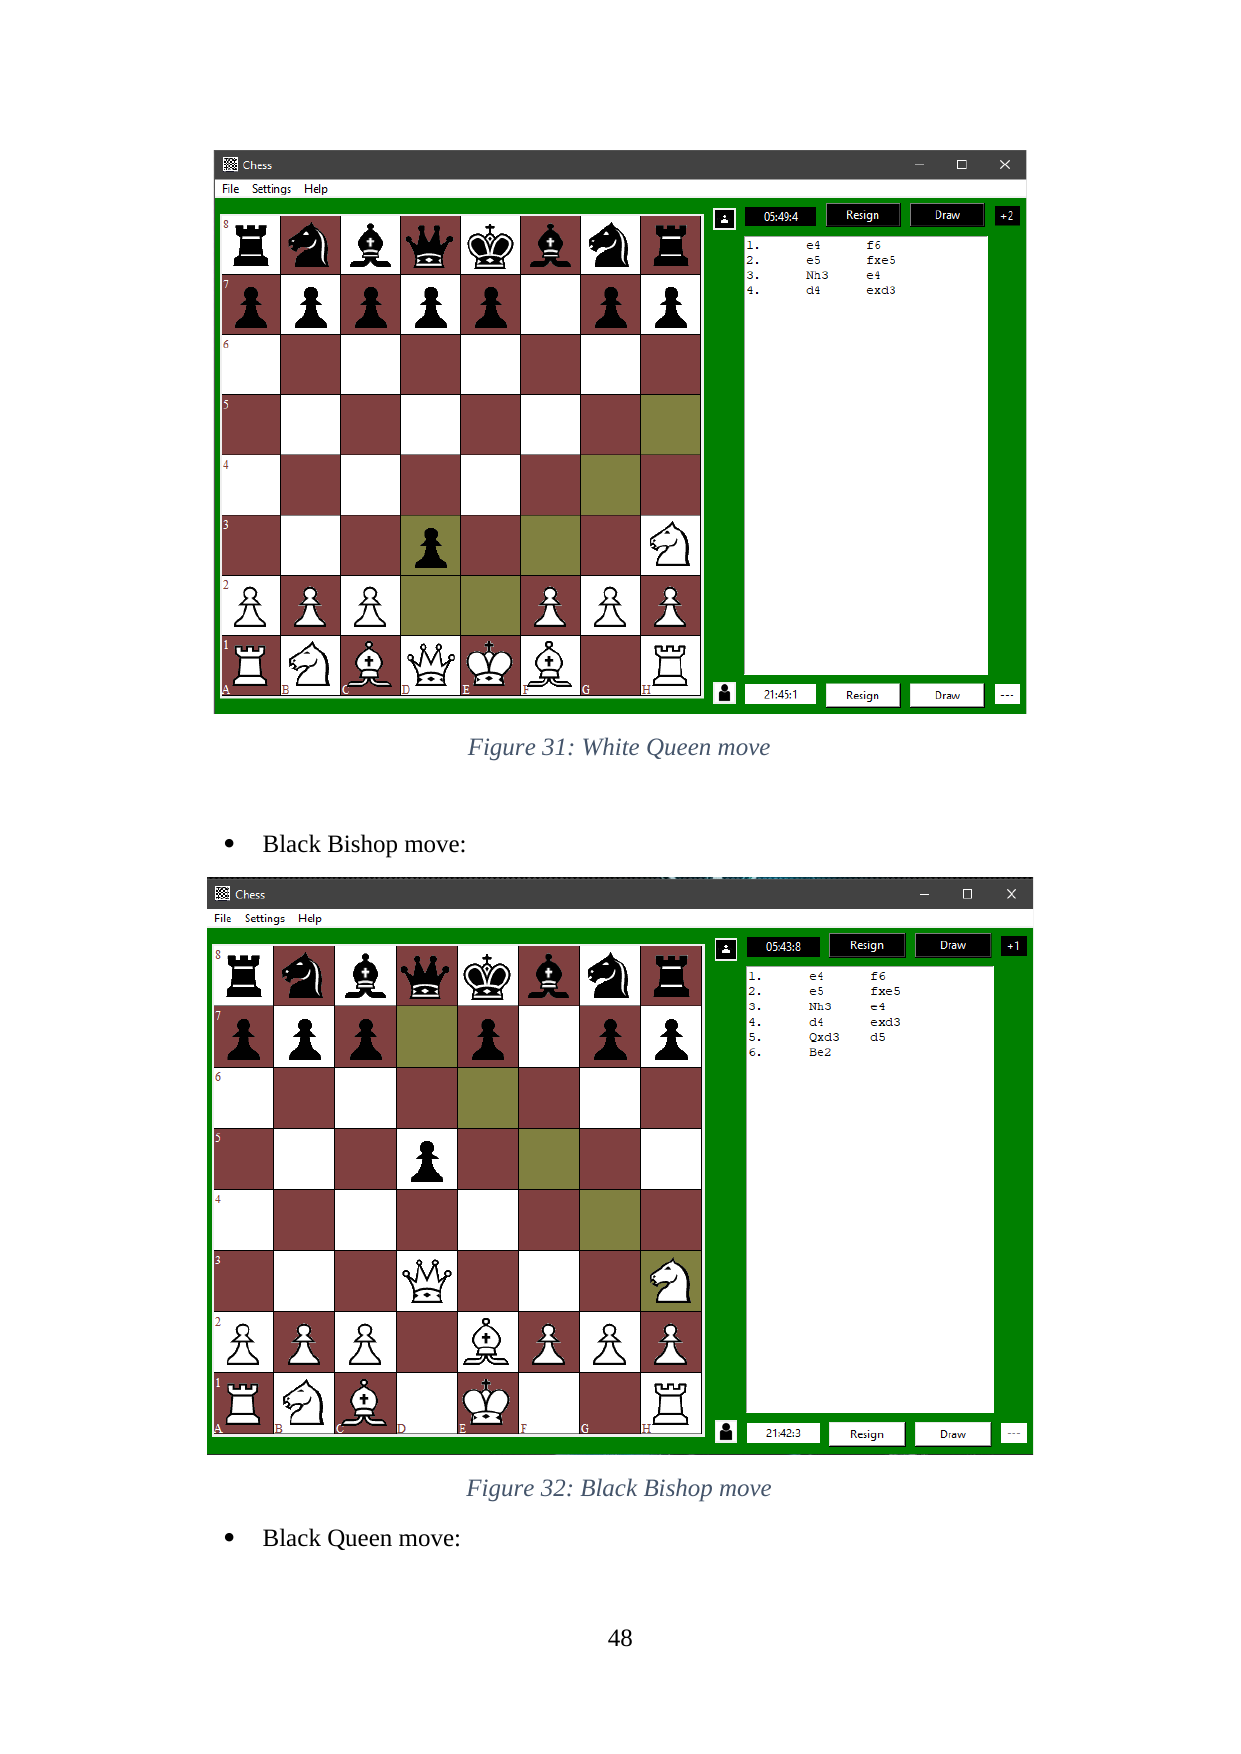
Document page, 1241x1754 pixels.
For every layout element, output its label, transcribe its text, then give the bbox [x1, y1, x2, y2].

text Figure 31: White Queen move [187, 732, 1053, 761]
picture [207, 877, 1034, 1455]
picture [213, 150, 1027, 714]
text Figure 32: Black Bishop move [187, 1473, 1053, 1502]
list Black Bishop move: [225, 829, 1053, 858]
list Black Queen move: [225, 1523, 1053, 1552]
